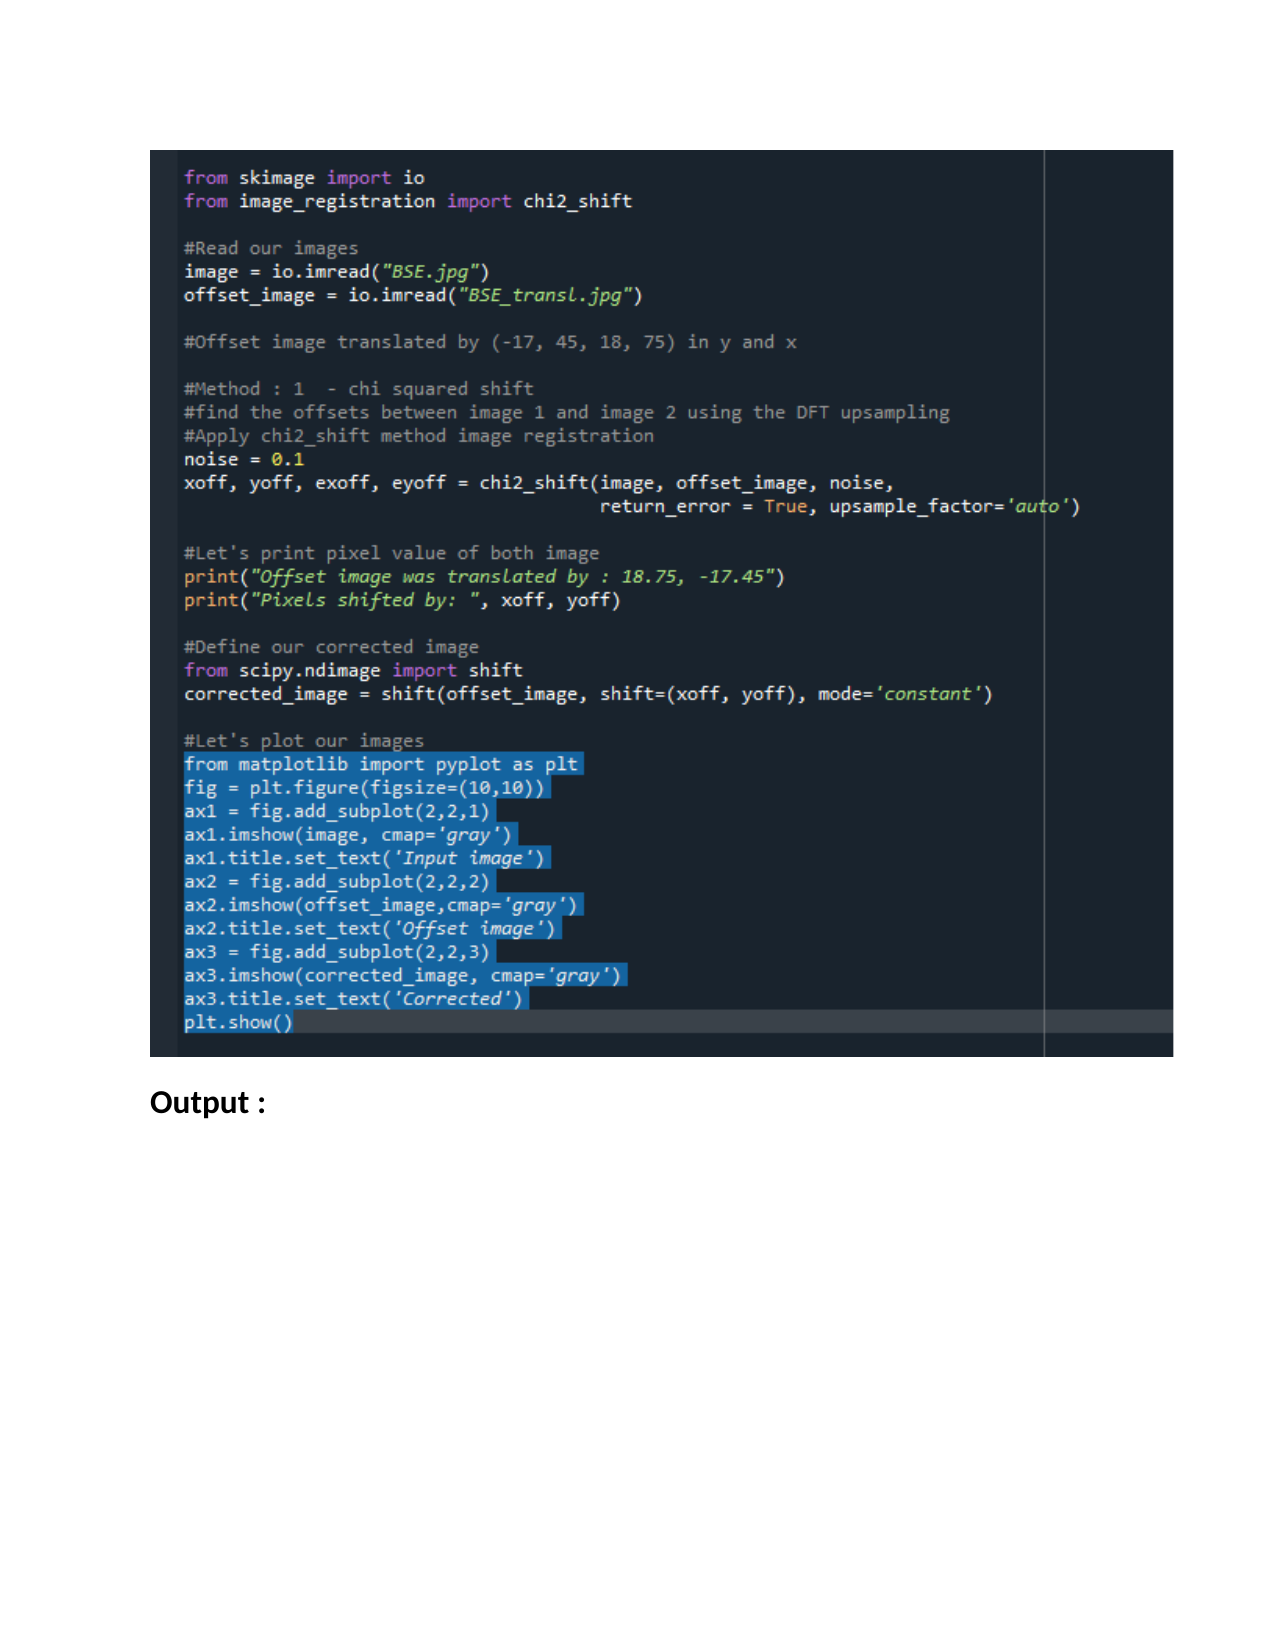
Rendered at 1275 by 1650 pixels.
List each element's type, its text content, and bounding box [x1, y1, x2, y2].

picture [150, 150, 1174, 1057]
text Output : [150, 1081, 1125, 1122]
